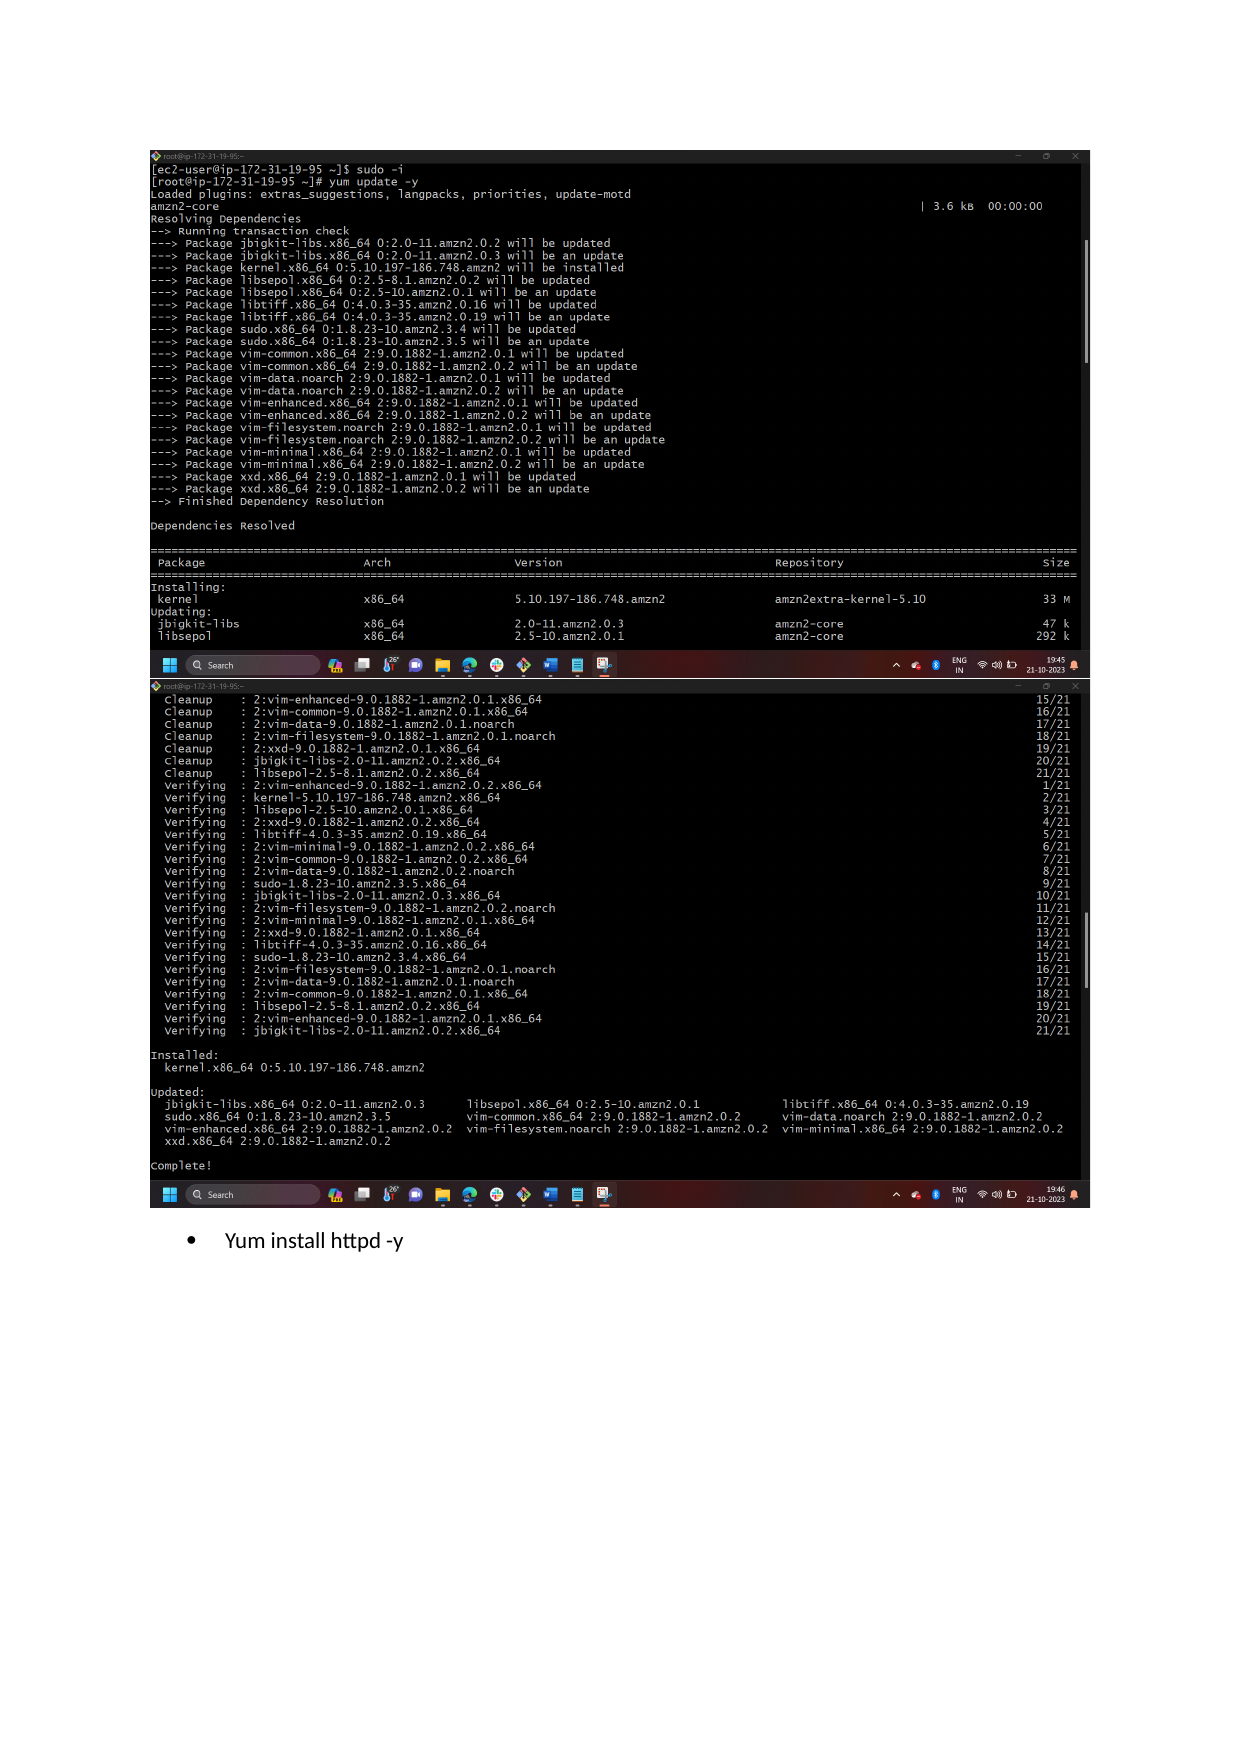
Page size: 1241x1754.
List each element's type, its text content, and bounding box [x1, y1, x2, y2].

picture [150, 150, 1091, 678]
list Yum install httpd -y [187, 1226, 1090, 1254]
picture [150, 679, 1091, 1208]
